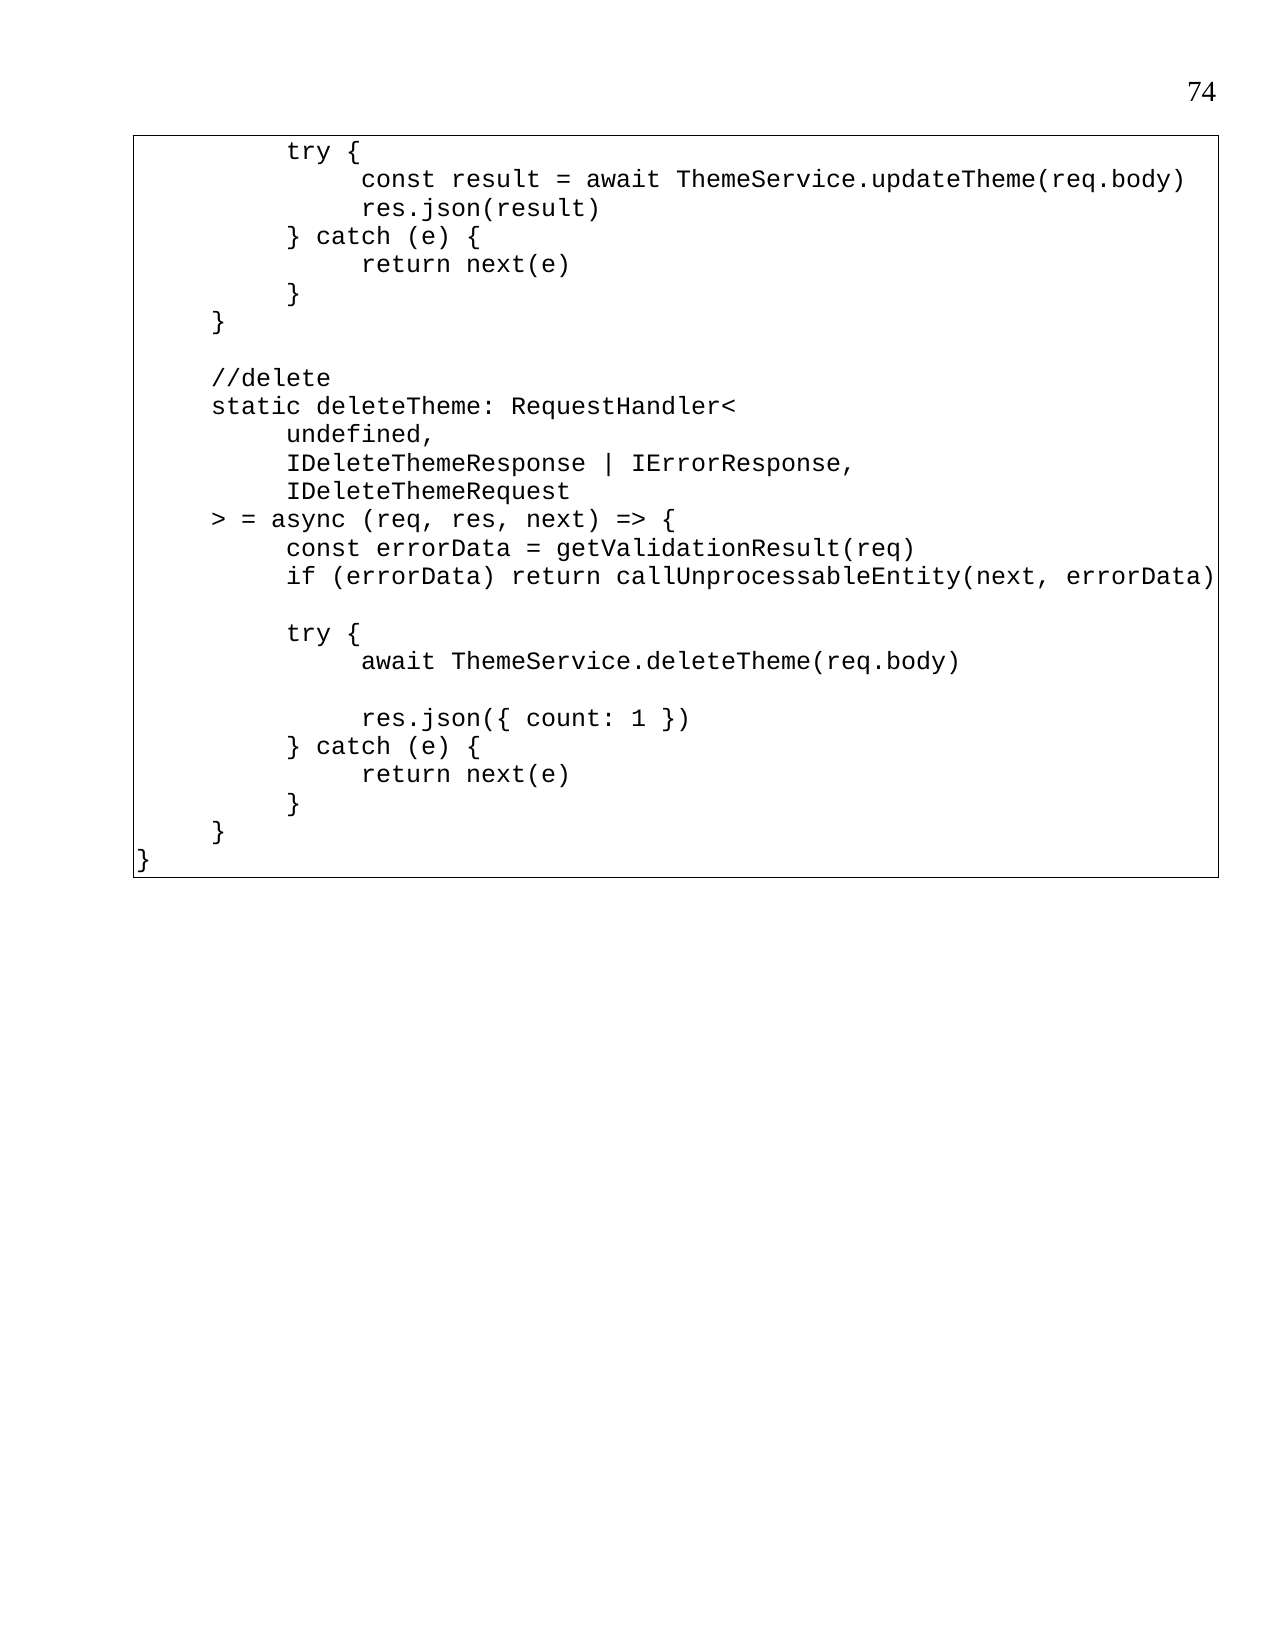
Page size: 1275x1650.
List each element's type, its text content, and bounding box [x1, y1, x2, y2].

text res.json(result) [136, 195, 1216, 223]
text IDeleteThemeRequest [136, 478, 1216, 507]
text } [136, 308, 1216, 337]
text return next(e) [136, 252, 1216, 280]
text const result = await ThemeService.updateTheme(req.body) [136, 167, 1216, 195]
text undefined, [136, 422, 1216, 450]
text try { [134, 136, 1218, 167]
text } catch (e) { [136, 223, 1216, 252]
text } [136, 280, 1216, 308]
text if (errorData) return callUnprocessableEntity(next, errorData) [136, 563, 1216, 592]
text try { [136, 620, 1216, 648]
text await ThemeService.deleteTheme(req.body) [136, 648, 1216, 677]
text return next(e) [136, 762, 1216, 790]
text > = async (req, res, next) => { [136, 507, 1216, 535]
text } [134, 844, 1218, 877]
text } [136, 818, 1216, 844]
text res.json({ count: 1 }) [136, 705, 1216, 733]
text //delete [136, 365, 1216, 393]
text } [136, 790, 1216, 818]
text const errorData = getValidationResult(req) [136, 535, 1216, 563]
text } catch (e) { [136, 733, 1216, 762]
text static deleteTheme: RequestHandler< [136, 393, 1216, 422]
text IDeleteThemeResponse | IErrorResponse, [136, 450, 1216, 478]
